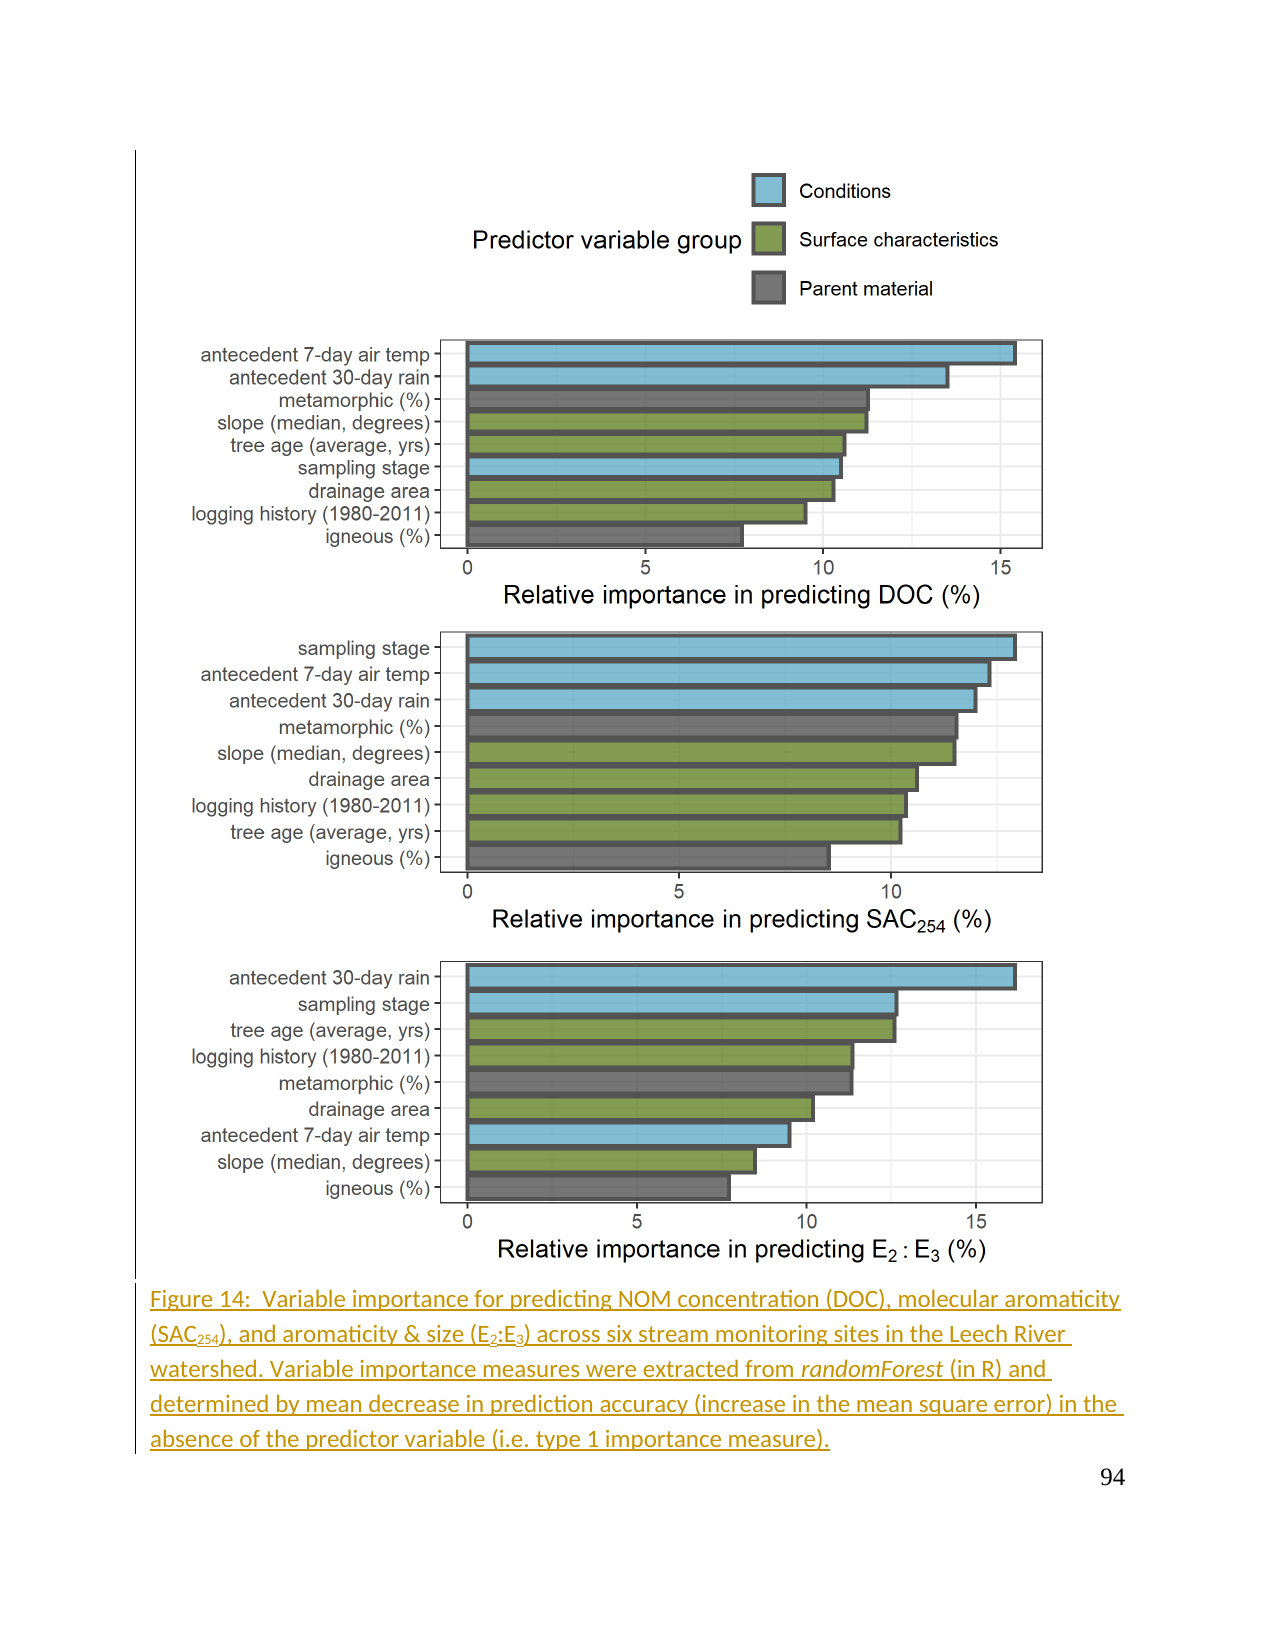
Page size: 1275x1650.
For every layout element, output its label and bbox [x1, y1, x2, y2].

picture [150, 150, 1053, 1279]
